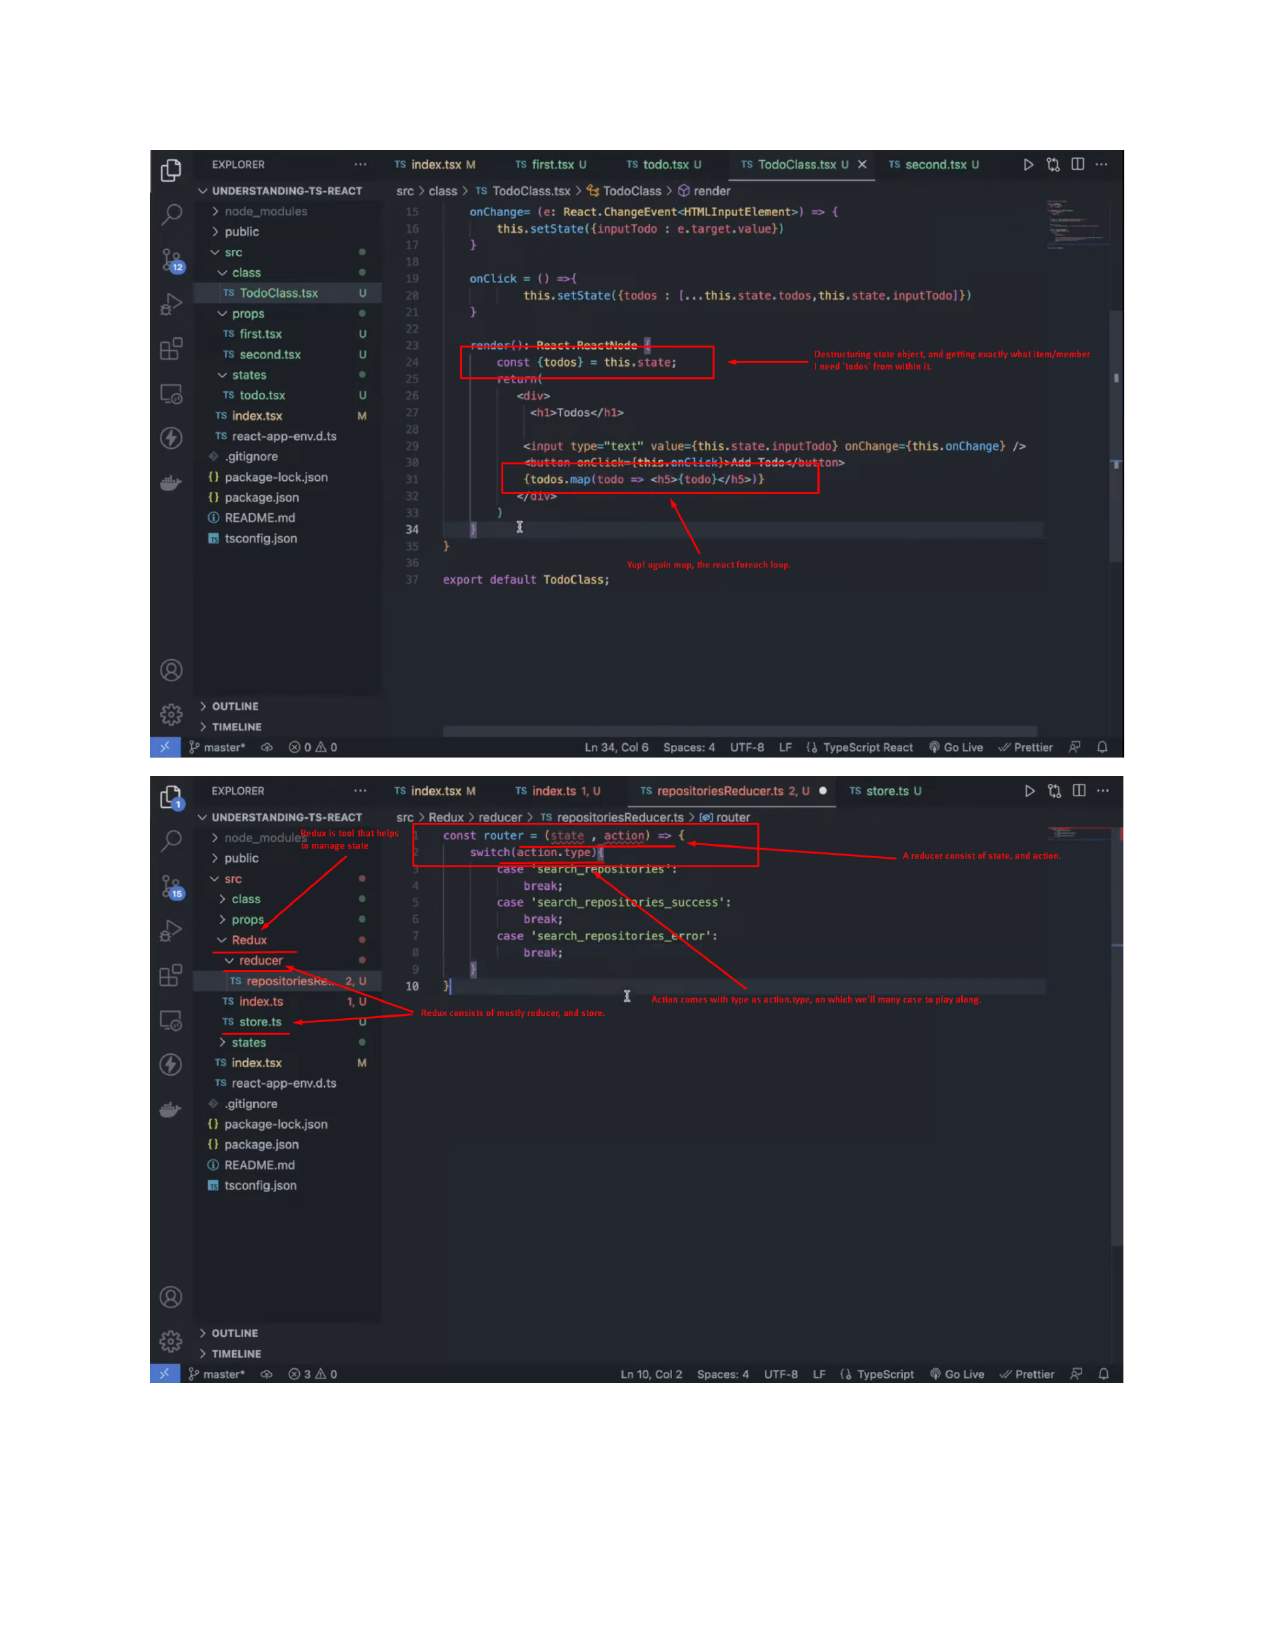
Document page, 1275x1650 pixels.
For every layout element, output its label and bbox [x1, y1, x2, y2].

picture [150, 776, 1124, 1383]
picture [150, 150, 1125, 758]
